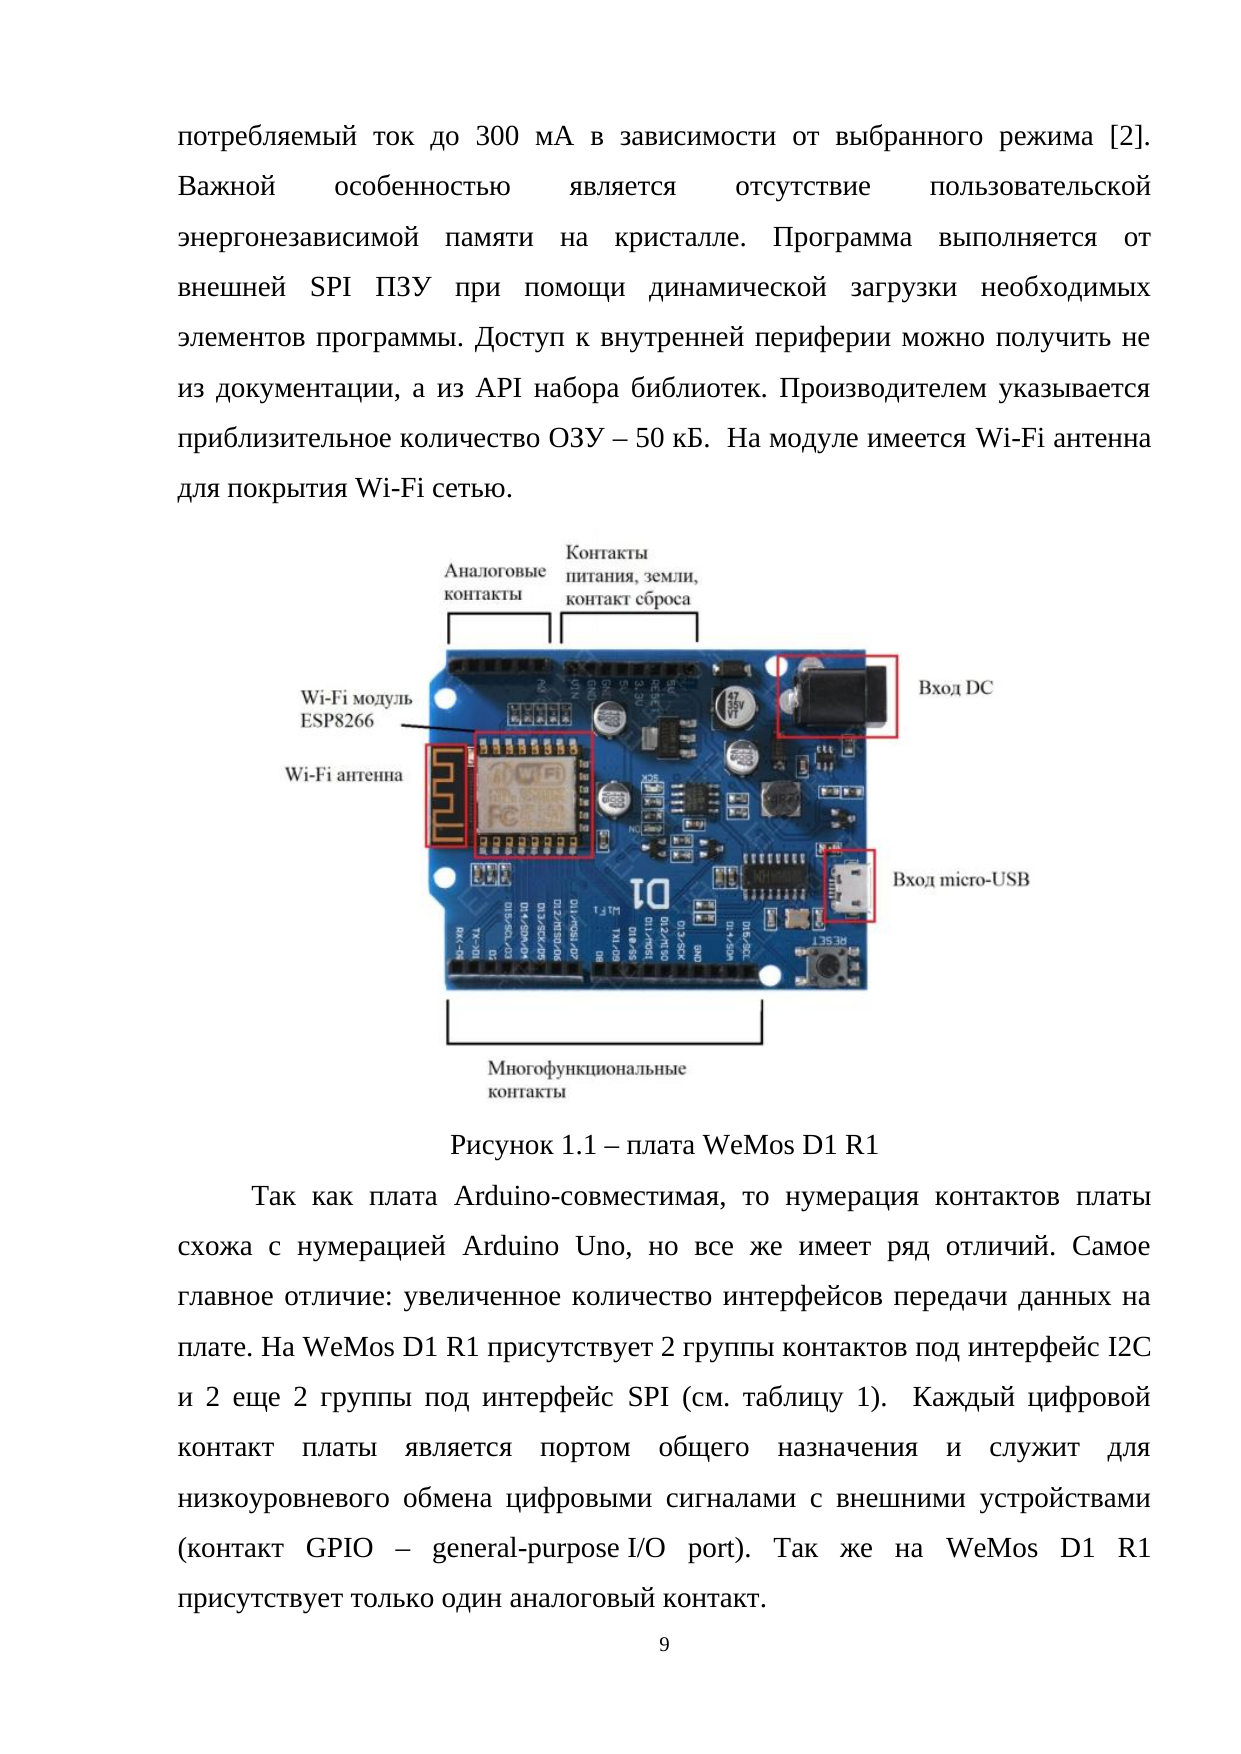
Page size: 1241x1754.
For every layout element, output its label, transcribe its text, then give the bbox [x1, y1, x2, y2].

text Рисунок 1.1 – плата WeMos D1 R1 [177, 1127, 1152, 1161]
text Так как плата Arduino-совместимая, то нумерация контактов платы схожа с нумерацией Arduino Uno, но все же имеет ряд отличий. Самое главное отличие: увеличенное количество интерфейсов передачи данных на плате. На WeMos D1 R1 присутствует 2 группы контактов под интерфейс I2C и 2 еще 2 группы под интерфейс SPI (см. таблицу 1). Каждый цифровой контакт платы является портом общего назначения и служит для низкоуровневого обмена цифровыми сигналами с внешними устройствами (контакт GPIO – general-purpose I/O port). Так же на WeMos D1 R1 присутствует только один аналоговый контакт. [177, 1178, 1152, 1614]
picture [270, 520, 1059, 1116]
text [177, 118, 1152, 504]
